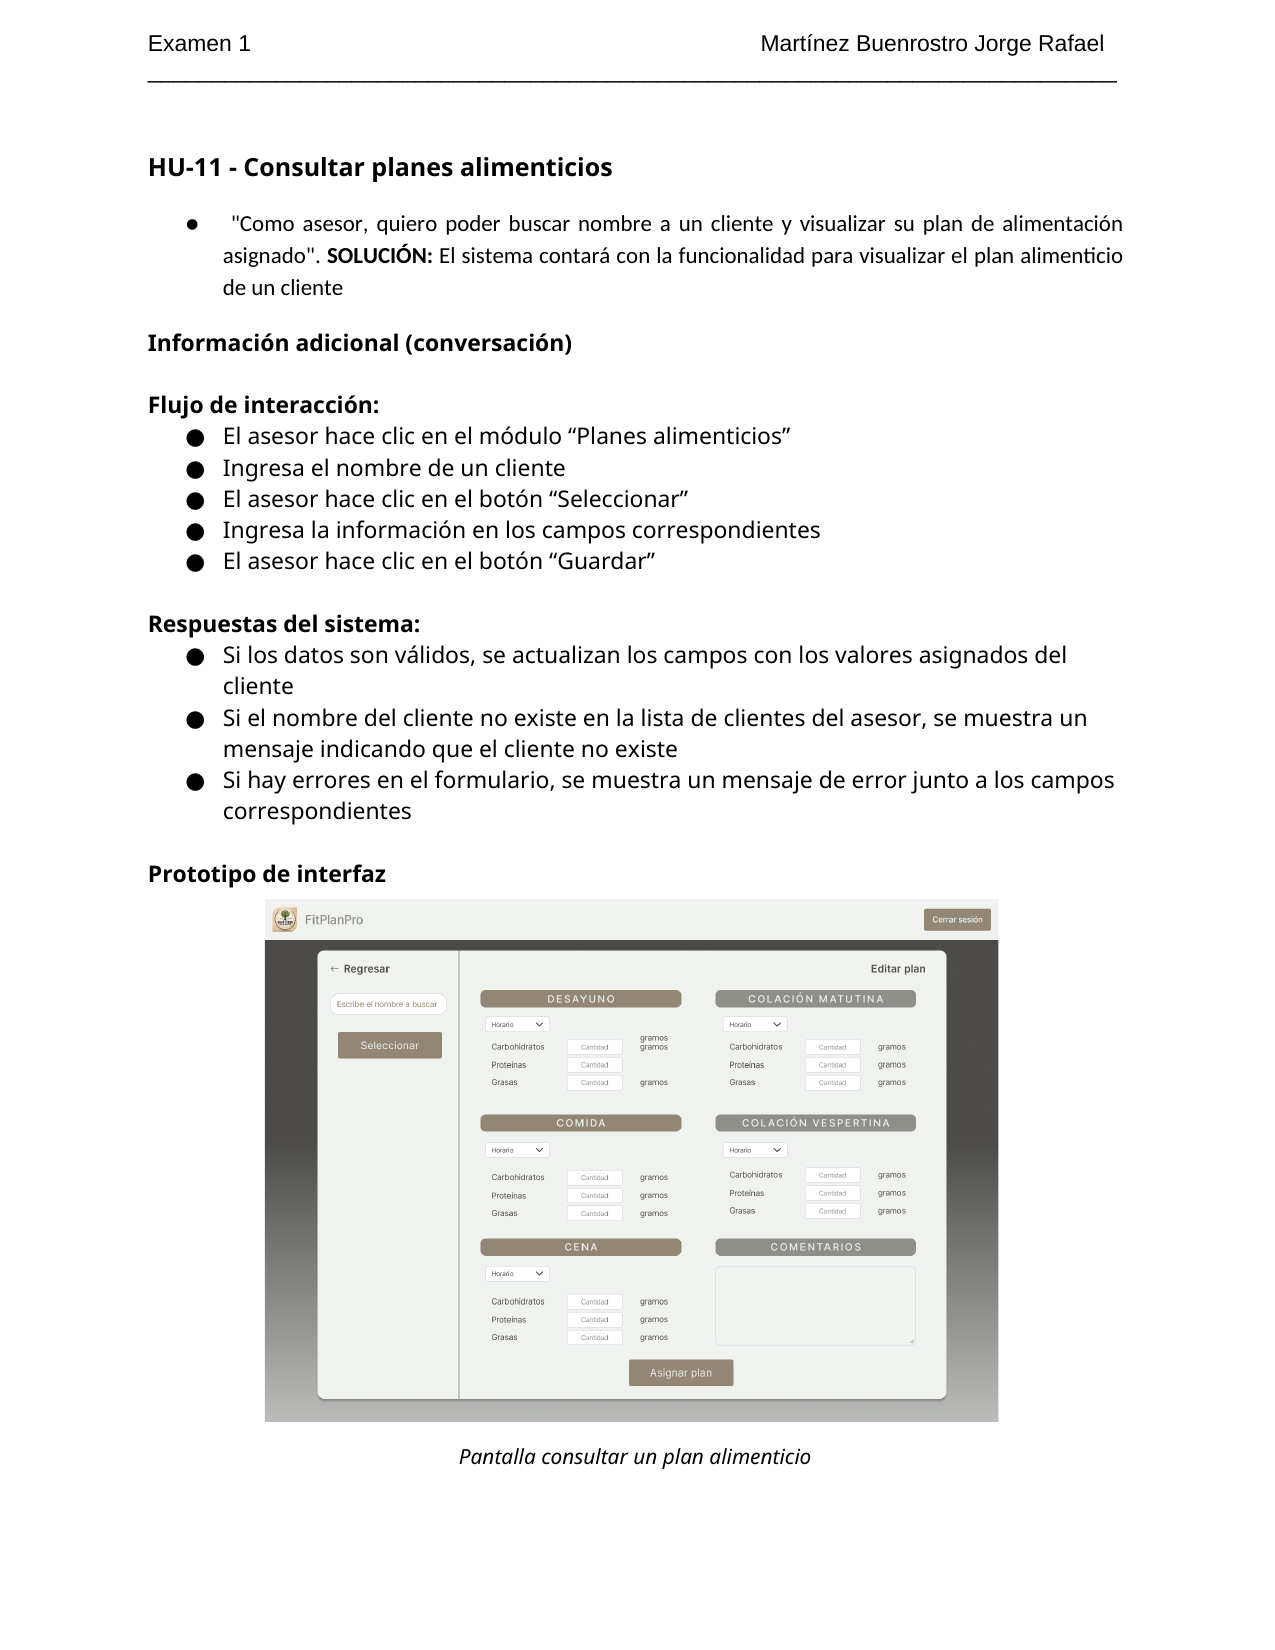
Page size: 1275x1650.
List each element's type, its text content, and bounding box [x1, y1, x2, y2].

picture [264, 899, 999, 1422]
text Prototipo de interfaz [148, 858, 1116, 889]
list Ingresa el nombre de un cliente [185, 451, 1116, 483]
list Si hay errores en el formulario, se muestra un mensaje de error junto a los campos correspondientes [185, 764, 1116, 826]
list Si el nombre del cliente no existe en la lista de clientes del asesor, se muestra un mensaje indicando que el cliente no existe [185, 701, 1116, 764]
list "Como asesor, quiero poder buscar nombre a un cliente y visualizar su plan de alimentación asignado". SOLUCIÓN: El sistema contará con la funcionalidad para visualizar el plan alimenticio de un cliente [185, 209, 1125, 301]
text Respuestas del sistema: [148, 608, 1116, 639]
list El asesor hace clic en el módulo “Planes alimenticios” [185, 420, 1116, 451]
text Información adicional (conversación) [148, 326, 1116, 358]
table_cell Pantalla consultar un plan alimenticio [148, 1432, 1125, 1481]
subtitle HU-11 - Consultar planes alimenticios [148, 150, 1125, 184]
list El asesor hace clic en el botón “Seleccionar” [185, 483, 1116, 514]
list Si los datos son válidos, se actualizan los campos con los valores asignados del cliente [185, 639, 1116, 701]
text Flujo de interacción: [148, 389, 1116, 420]
table_header [148, 889, 1125, 1432]
list El asesor hace clic en el botón “Guardar” [185, 545, 1116, 576]
list Ingresa la información en los campos correspondientes [185, 514, 1116, 545]
